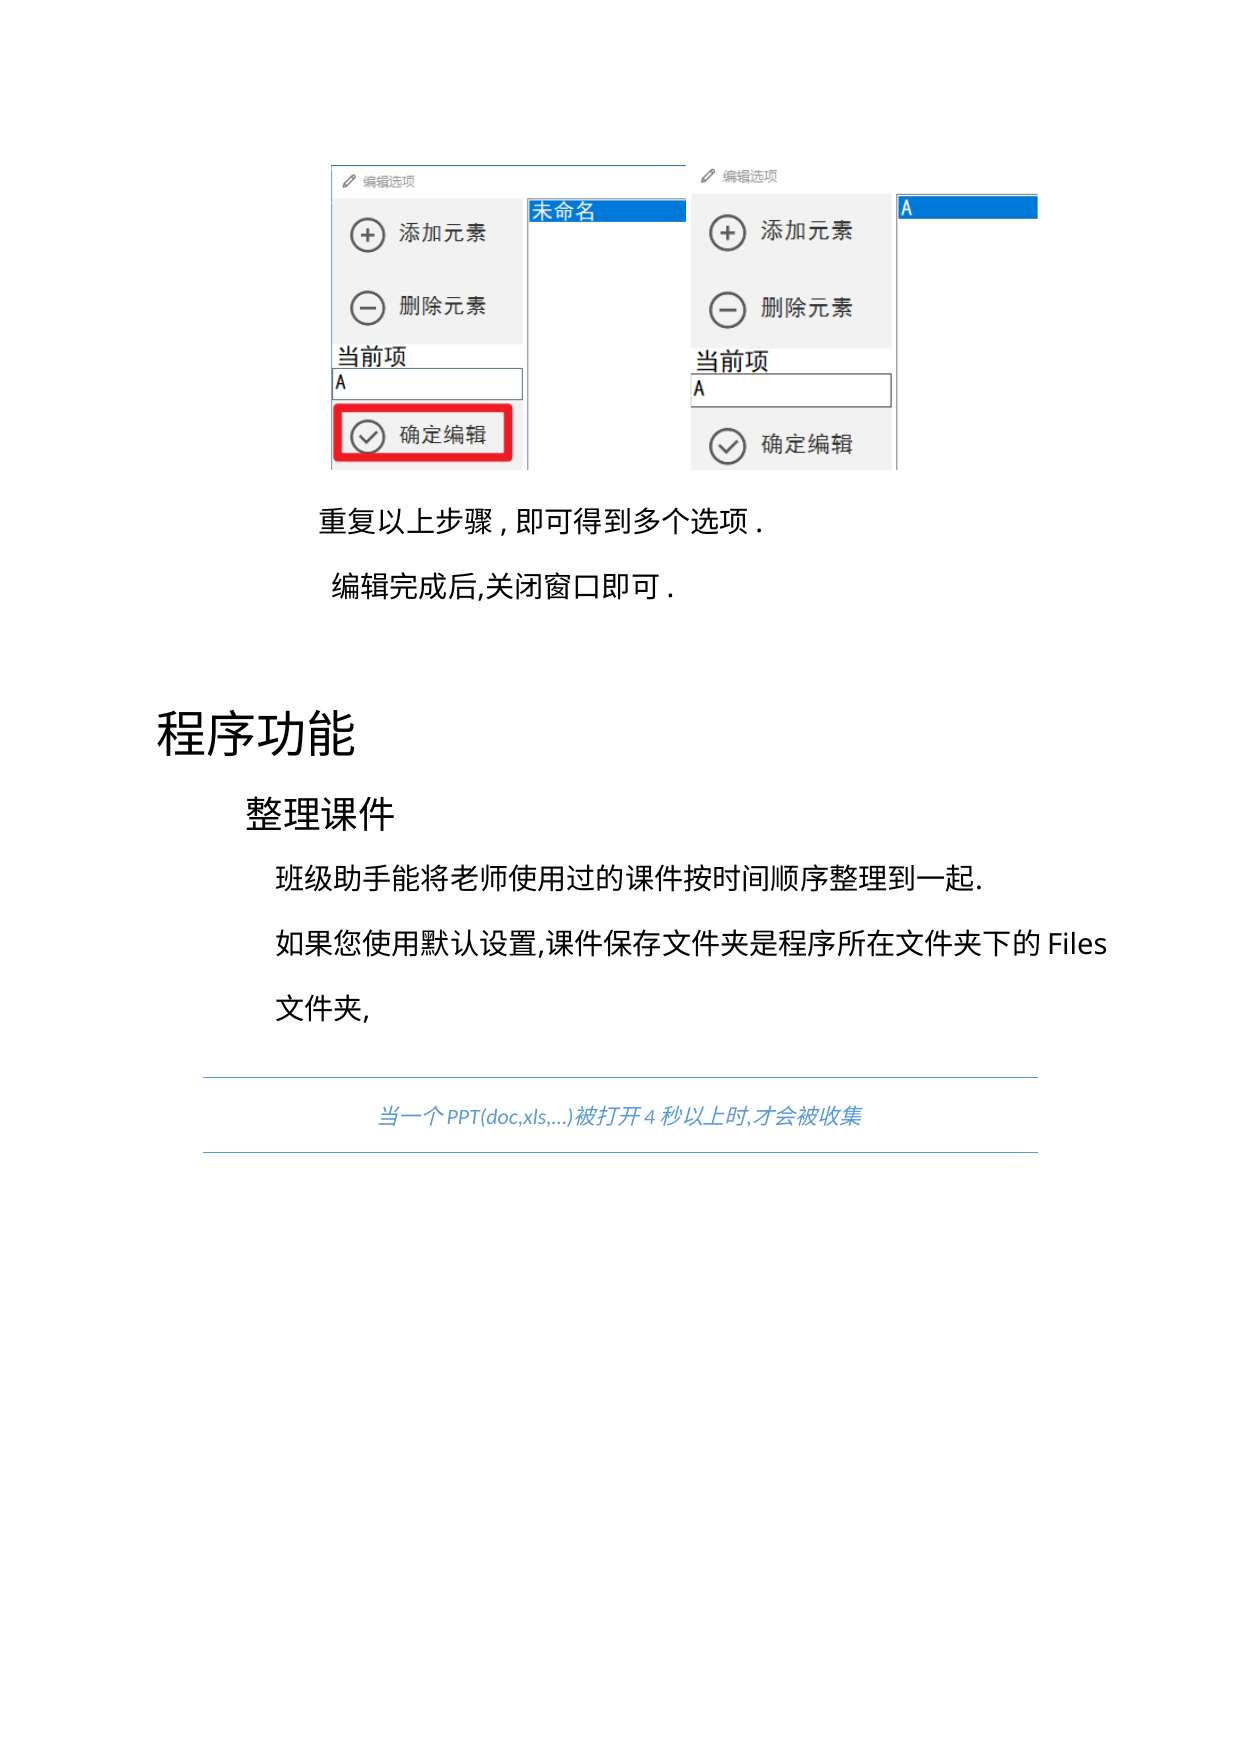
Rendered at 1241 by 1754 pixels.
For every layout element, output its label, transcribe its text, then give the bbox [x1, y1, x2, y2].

text 程序功能 [112, 682, 1128, 779]
text 如果您使用默认设置,课件保存文件夹是程序所在文件夹下的Files文件夹, [275, 909, 1128, 1039]
text 当一个PPT(doc,xls,…)被打开4秒以上时,才会被收集 [202, 1078, 1038, 1153]
text 编辑完成后,关闭窗口即可 . [292, 552, 1128, 617]
text 班级助手能将老师使用过的课件按时间顺序整理到一起. [275, 844, 1128, 909]
picture [331, 165, 686, 470]
text 整理课件 [245, 779, 1128, 844]
picture [690, 162, 1038, 470]
text 重复以上步骤 , 即可得到多个选项 . [305, 487, 1128, 552]
